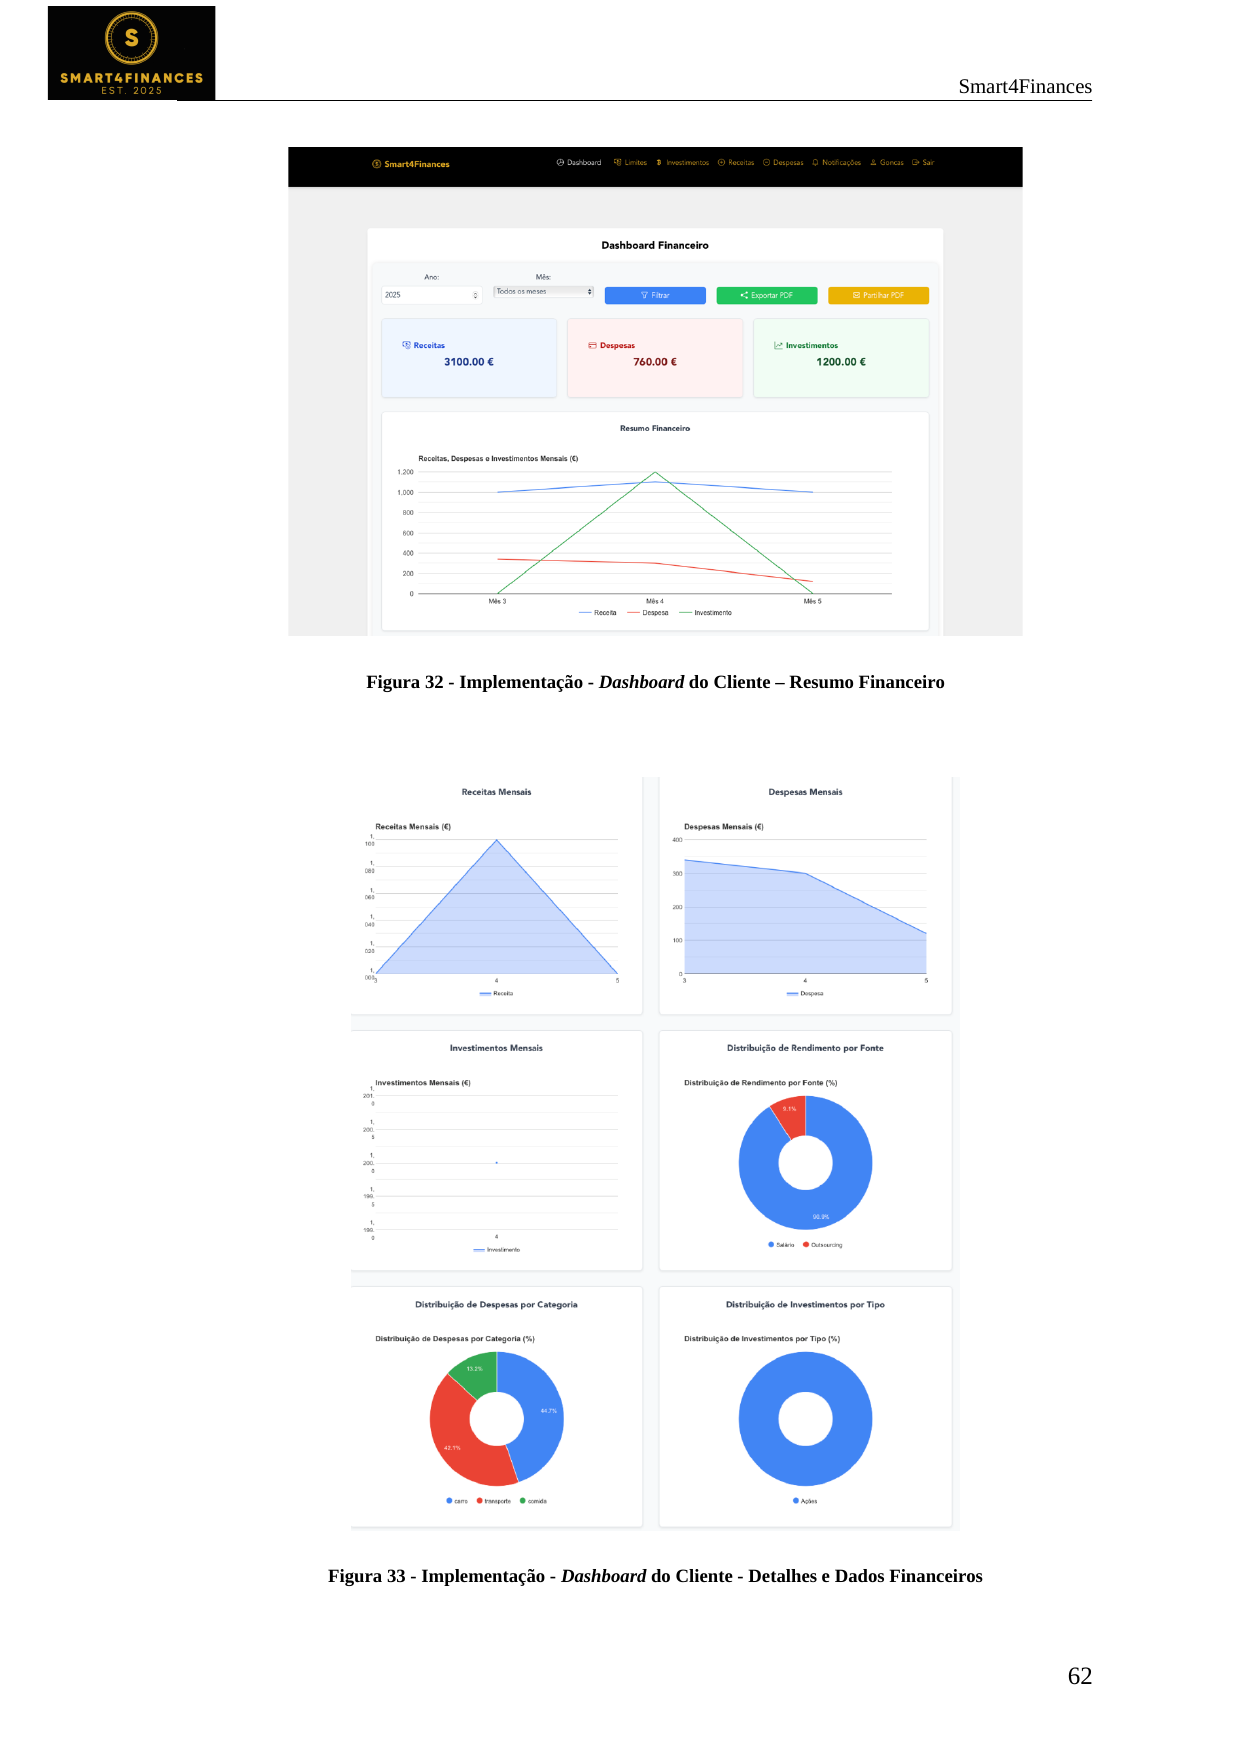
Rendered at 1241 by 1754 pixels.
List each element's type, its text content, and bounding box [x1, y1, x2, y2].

text Figura 32 - Implementação - Dashboard do Cliente – Resumo Financeiro [177, 671, 1092, 693]
picture [288, 147, 1023, 636]
picture [351, 777, 960, 1531]
picture [47, 6, 216, 100]
text Figura 33 - Implementação - Dashboard do Cliente - Detalhes e Dados Financeiros [177, 1565, 1092, 1587]
